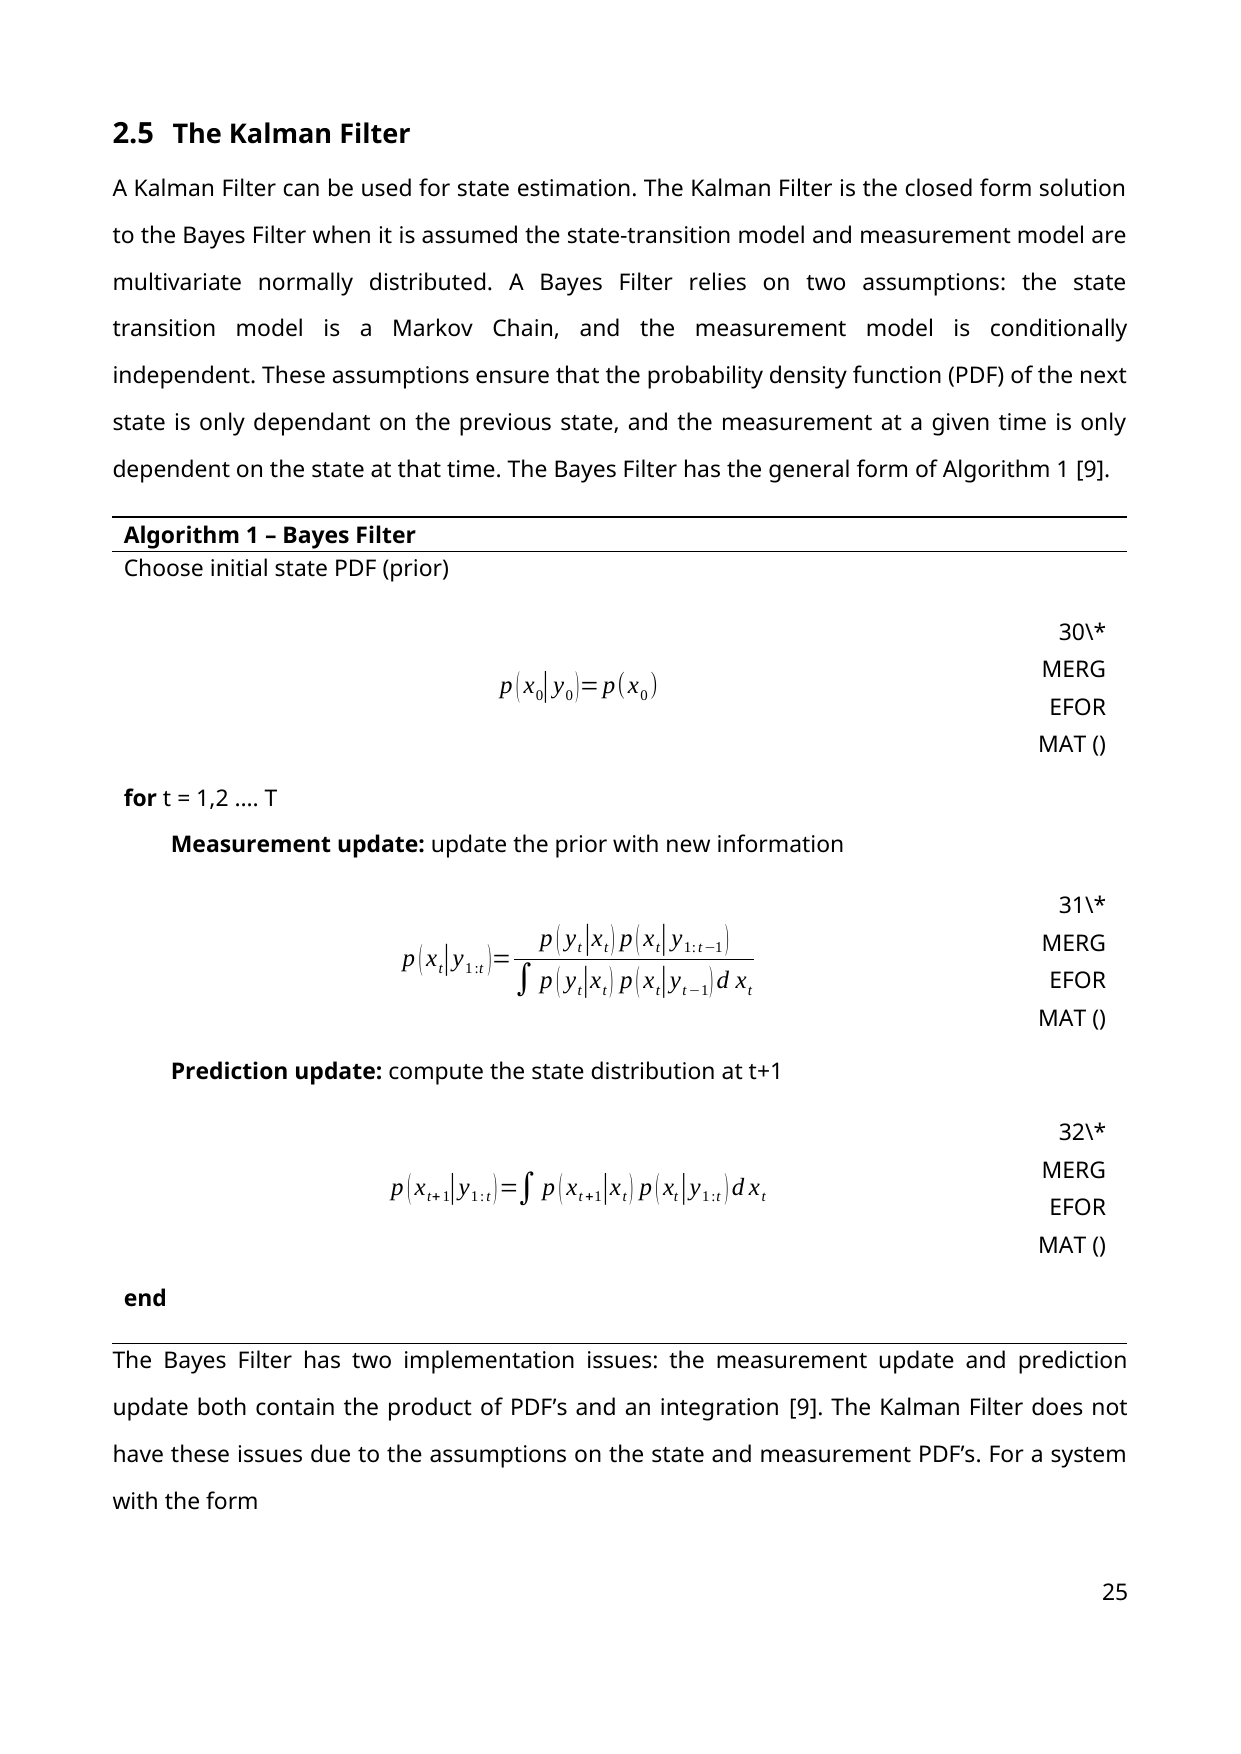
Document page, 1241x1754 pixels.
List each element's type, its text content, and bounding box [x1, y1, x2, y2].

text The Bayes Filter has two implementation issues: the measurement update and prediction update both contain the product of PDF’s and an integration [9]. The Kalman Filter does not have these issues due to the assumptions on the state and measurement PDF’s. For a system with the form [112, 1344, 1128, 1516]
table_cell Prediction update: compute the state distribution at t+1 [112, 1055, 1127, 1099]
table_cell [112, 873, 1127, 1055]
table_cell Choose initial state PDF (prior) [112, 552, 1127, 782]
text A Kalman Filter can be used for state estimation. The Kalman Filter is the closed form solution to the Bayes Filter when it is assumed the state-transition model and measurement model are multivariate normally distributed. A Bayes Filter relies on two assumptions: the state transition model is a Markov Chain, and the measurement model is conditionally independent. These assumptions ensure that the probability density function (PDF) of the next state is only dependant on the previous state, and the measurement at a given time is only dependent on the state at that time. The Bayes Filter has the general form of Algorithm 1 [9]. [112, 172, 1128, 484]
table_header Algorithm 1 – Bayes Filter [112, 518, 1127, 551]
table_cell end [112, 1100, 1127, 1343]
table_cell for t = 1,2 …. T Measurement update: update the prior with new information [112, 782, 1127, 873]
subtitle The Kalman Filter [112, 112, 1128, 152]
